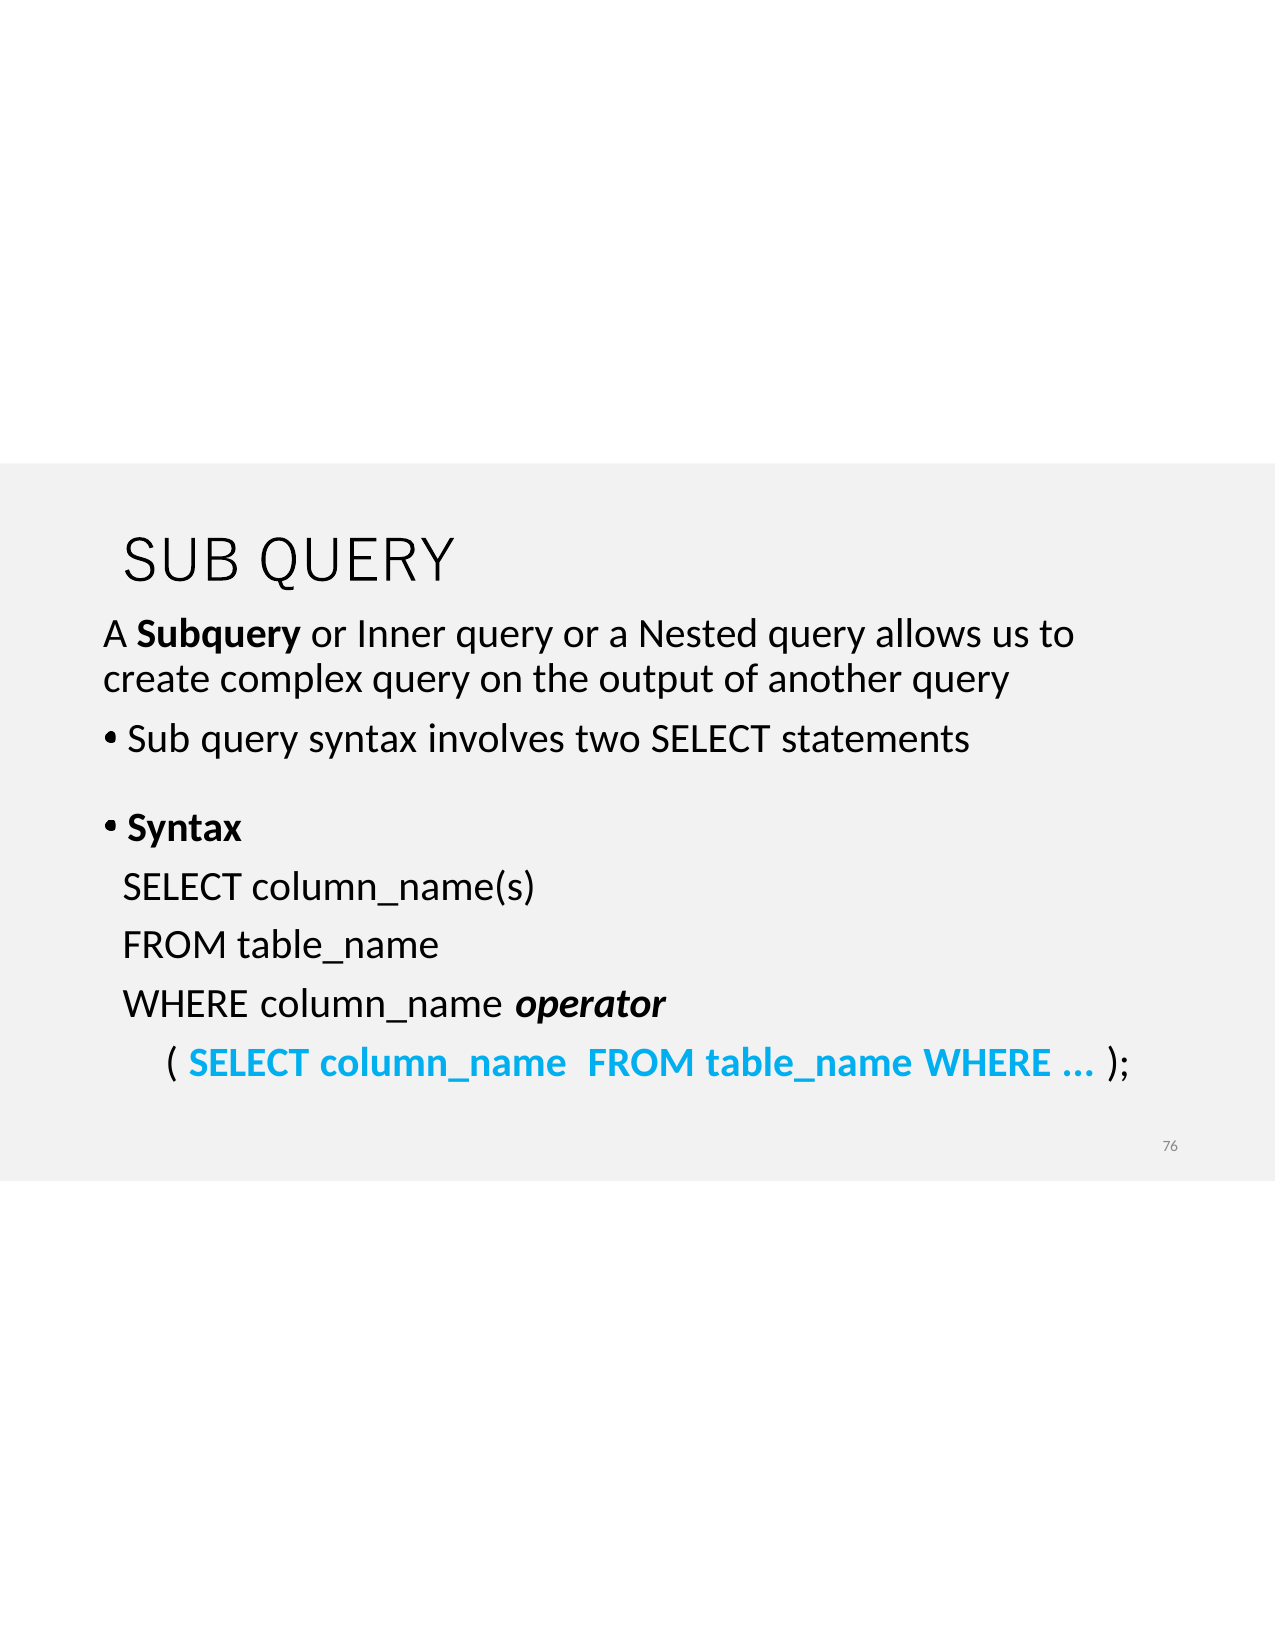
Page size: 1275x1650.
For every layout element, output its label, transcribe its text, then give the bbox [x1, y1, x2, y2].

text A Subquery or Inner query or a Nested query allows us to create complex query on the output of another query [103, 611, 1131, 703]
text Sub query syntax involves two SELECT statements [127, 712, 1275, 763]
text WHERE column_name operator [122, 977, 1275, 1028]
picture [105, 820, 116, 831]
text 76 [0, 1137, 1178, 1156]
subtitle Syntax [127, 801, 1275, 851]
picture [105, 731, 116, 743]
text SELECT column_name(s) FROM table_name [122, 860, 604, 969]
subtitle ( SELECT column_name FROM table_name WHERE ... ); [33, 1036, 1262, 1087]
